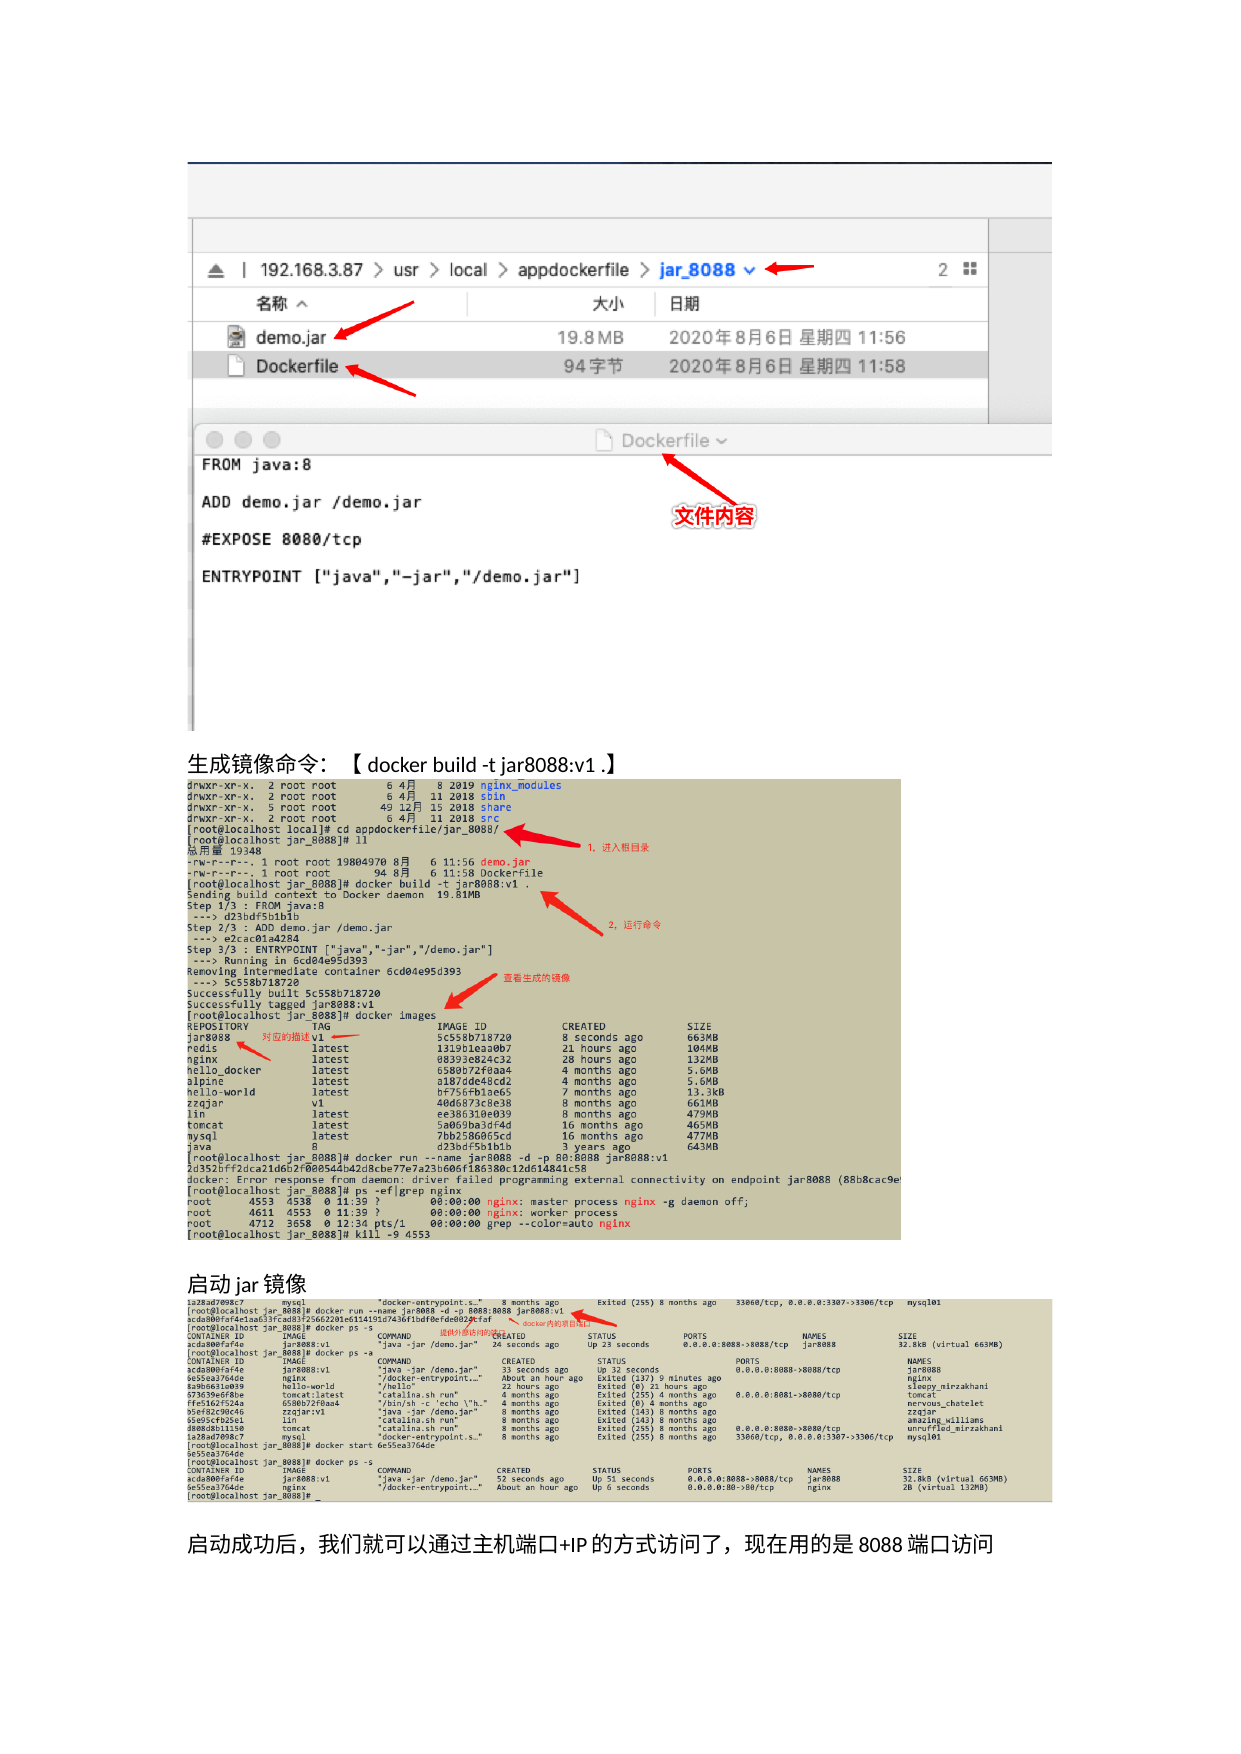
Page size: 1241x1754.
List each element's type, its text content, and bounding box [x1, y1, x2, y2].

text 启动成功后，我们就可以通过主机端口+IP的方式访问了，现在用的是8088端口访问 [187, 1527, 1053, 1559]
text 生成镜像命令：【 docker build -t jar8088:v1 .】 [187, 747, 1053, 779]
picture [187, 779, 901, 1240]
picture [187, 162, 1052, 731]
picture [187, 1299, 1053, 1503]
text 启动jar镜像 [187, 1267, 1053, 1299]
